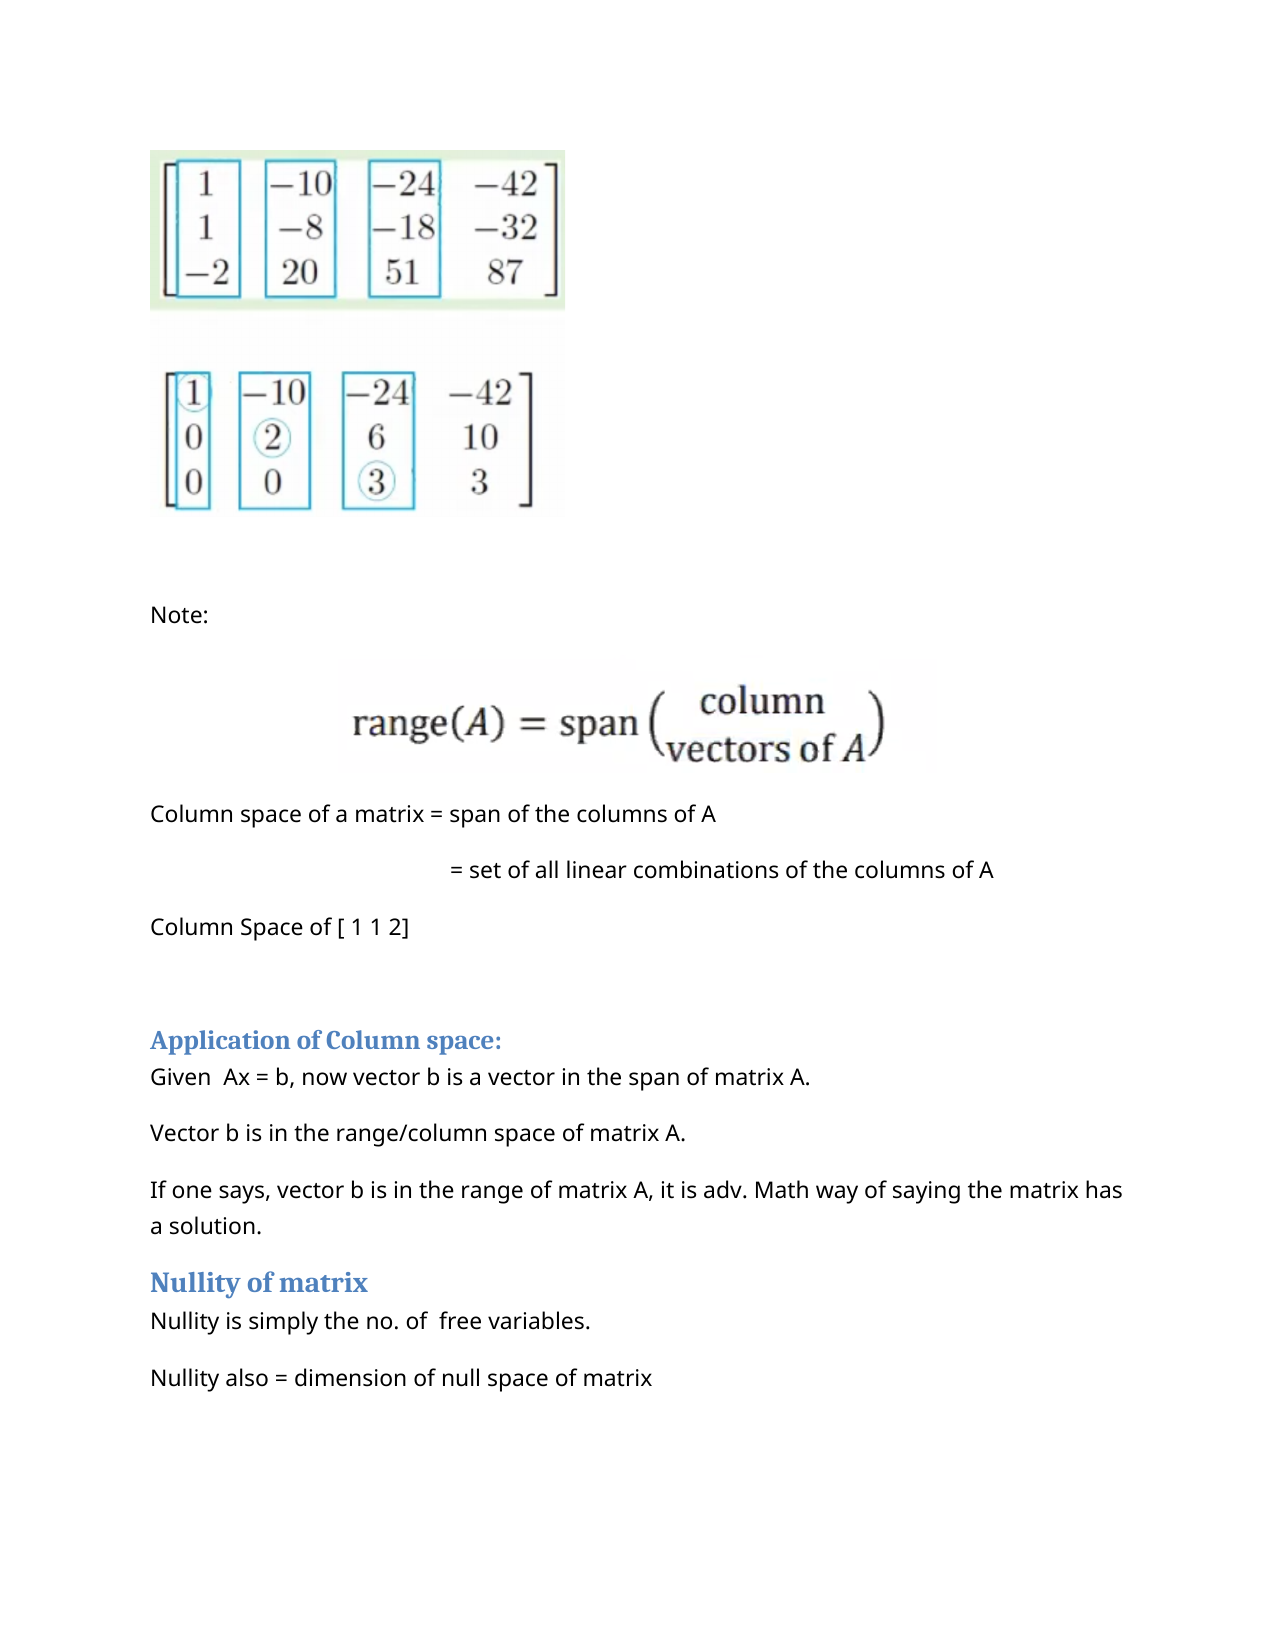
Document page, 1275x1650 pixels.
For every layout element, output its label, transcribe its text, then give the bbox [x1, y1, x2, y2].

text = set of all linear combinations of the columns of A [150, 854, 1125, 886]
text If one says, vector b is in the range of matrix A, it is adv. Math way of saying the matrix has a solution. [150, 1174, 1125, 1241]
text Note: [150, 598, 1125, 630]
subtitle Application of Column space: [150, 1025, 1125, 1056]
text Given Ax = b, now vector b is a vector in the span of matrix A. [150, 1060, 1125, 1092]
text Column space of a matrix = span of the columns of A [150, 798, 1125, 829]
text Nullity also = dimension of null space of matrix [150, 1362, 1125, 1393]
text Vector b is in the range/column space of matrix A. [150, 1117, 1125, 1148]
text Column Space of [ 1 1 2] [150, 911, 1125, 942]
text Nullity is simply the no. of free variables. [150, 1305, 1125, 1336]
subtitle Nullity of matrix [150, 1267, 1125, 1300]
picture [338, 655, 937, 773]
picture [150, 150, 566, 517]
